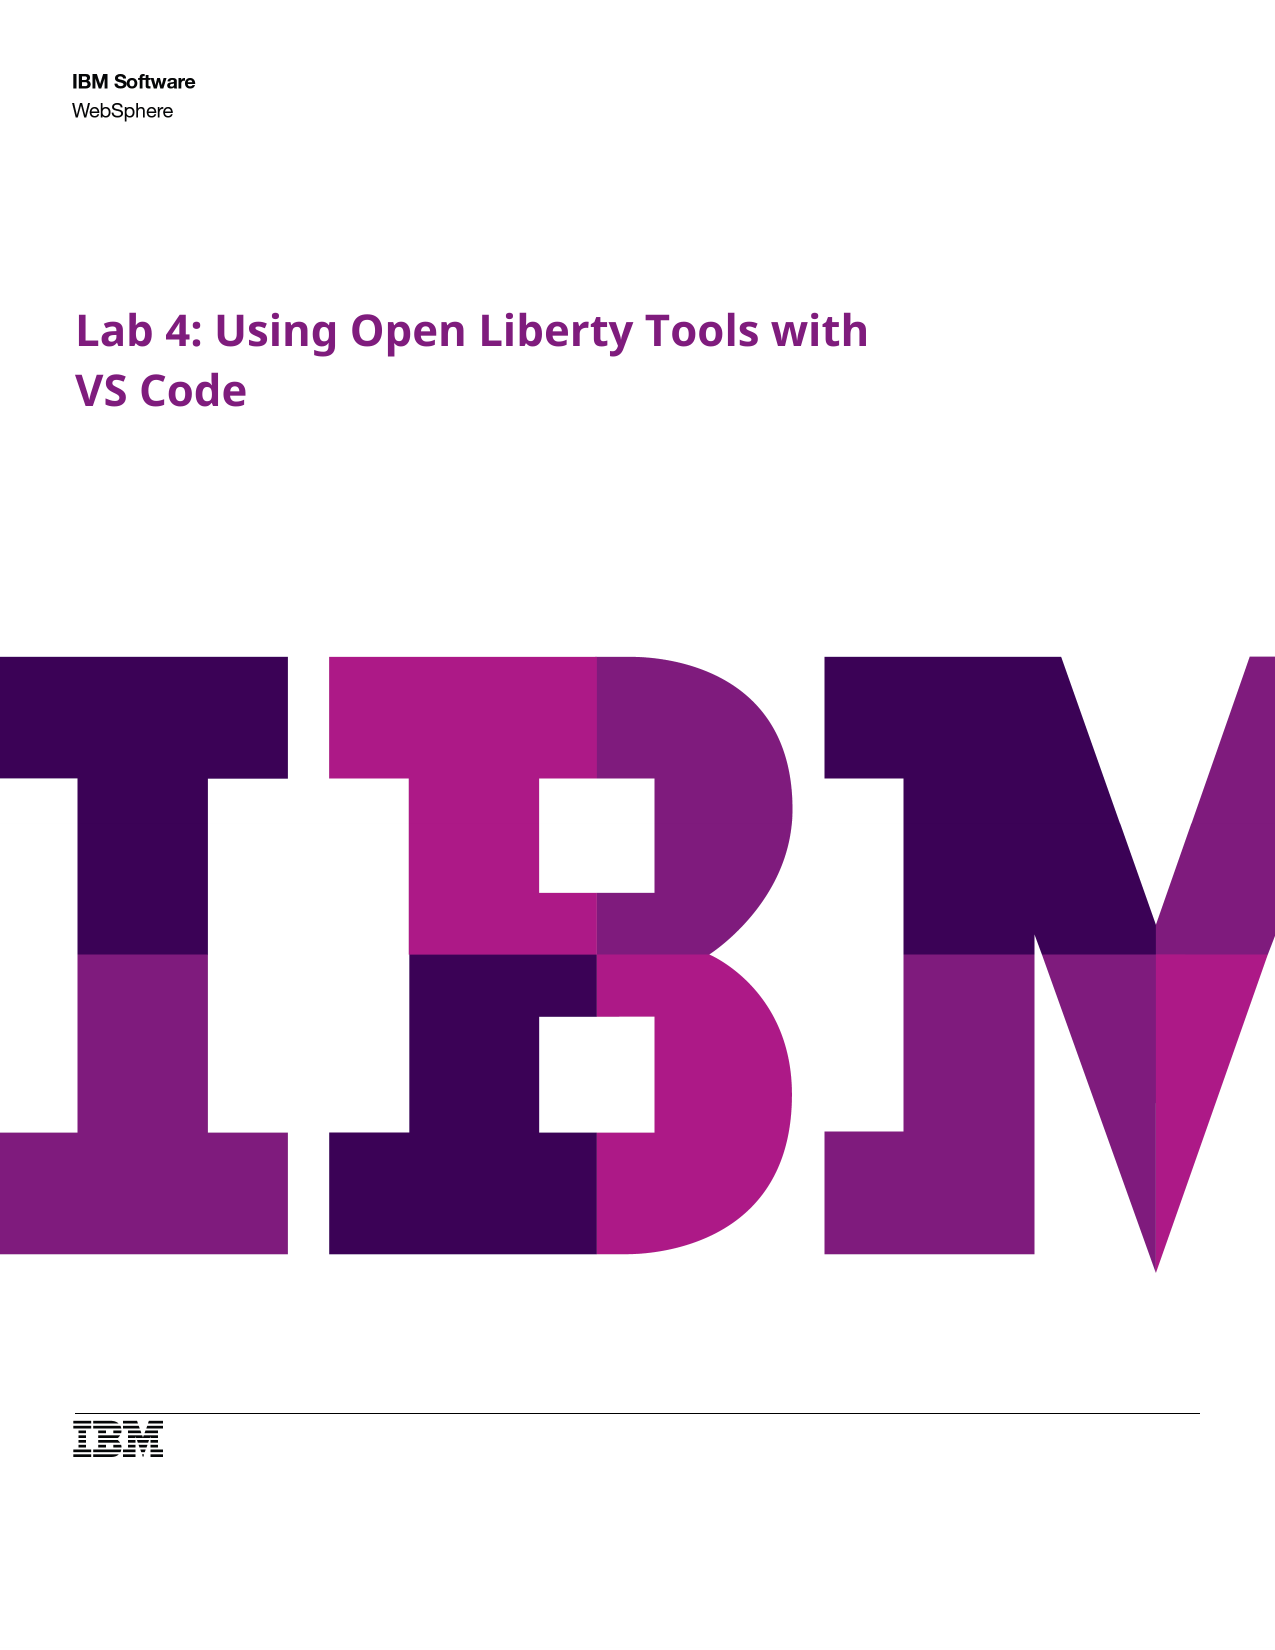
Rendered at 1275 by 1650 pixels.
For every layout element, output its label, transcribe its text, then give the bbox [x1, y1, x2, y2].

picture [0, 0, 1275, 1648]
title Lab 4: Using Open Liberty Tools with VS Code [75, 300, 900, 419]
